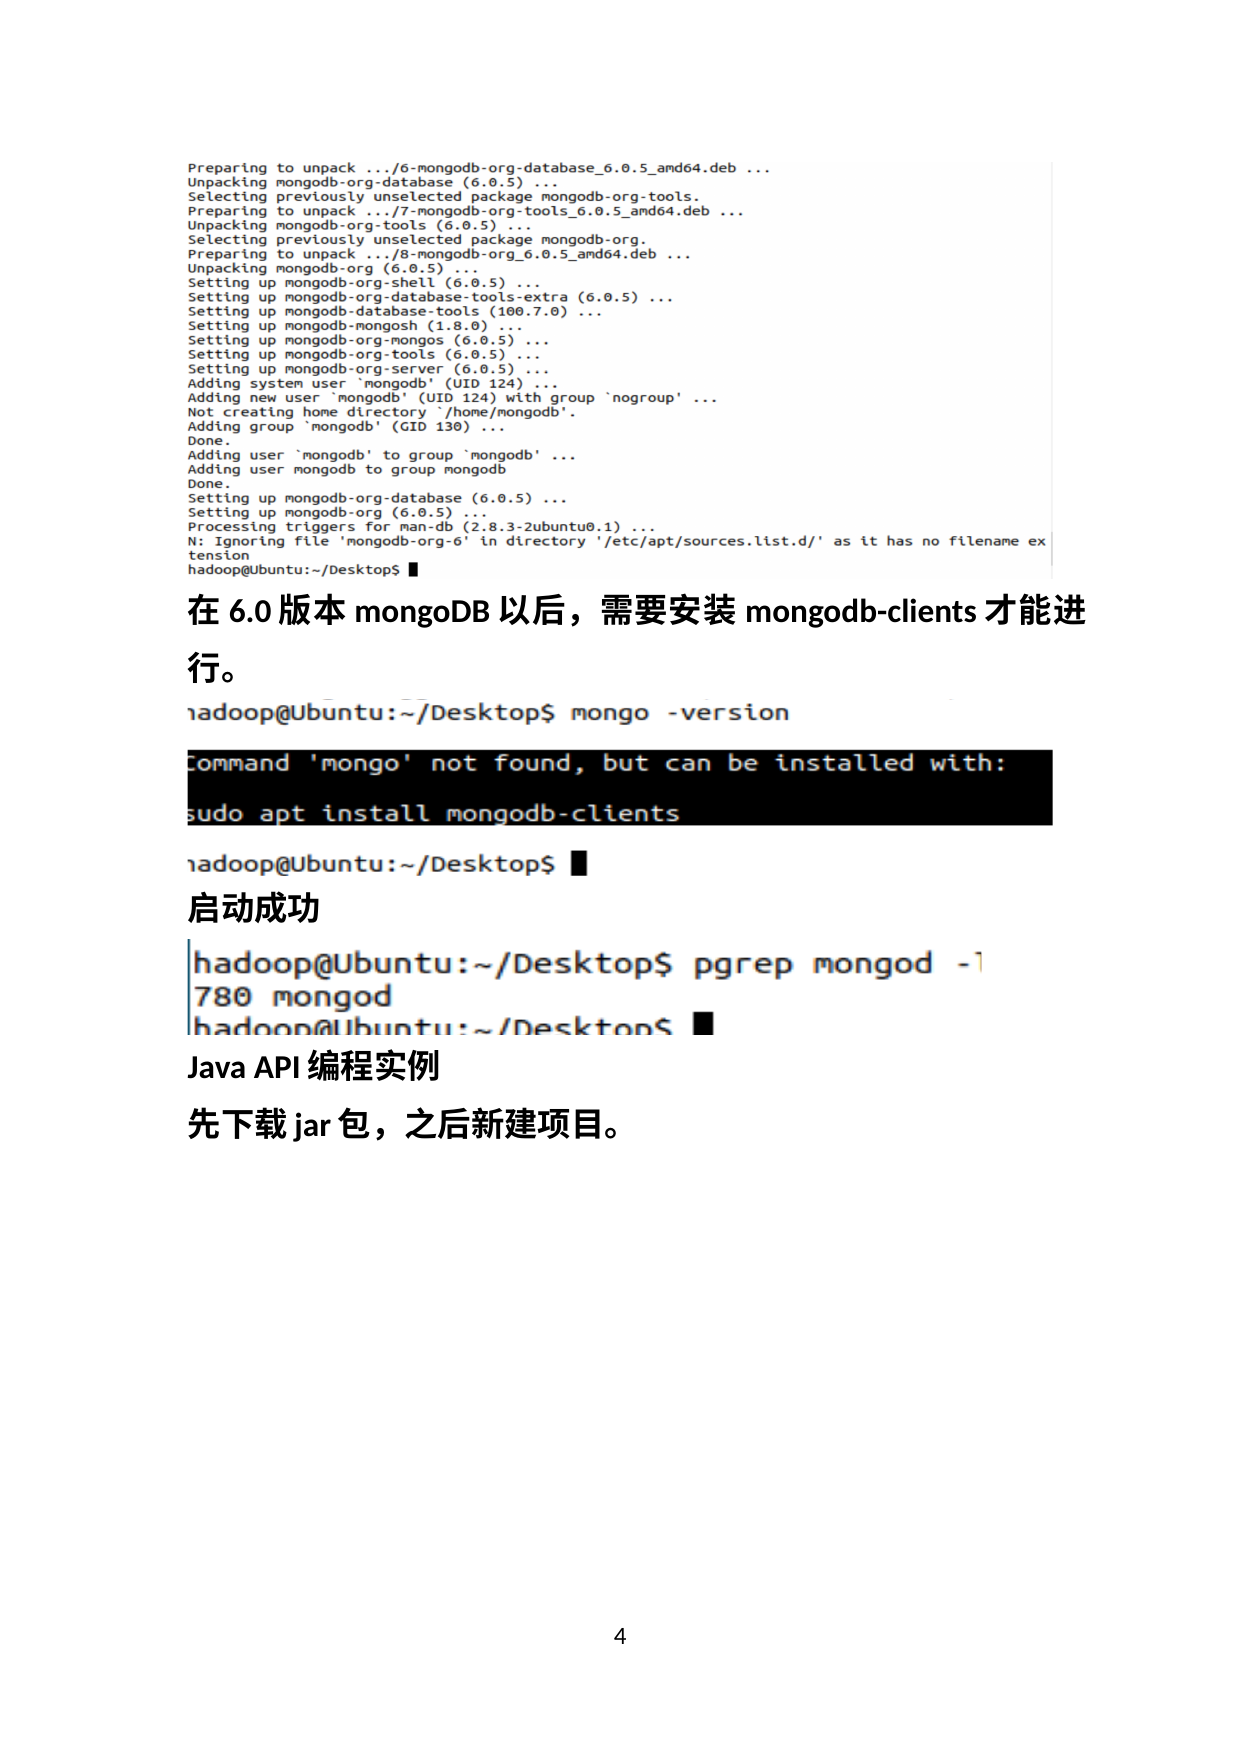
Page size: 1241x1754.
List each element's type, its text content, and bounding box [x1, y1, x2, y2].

picture [187, 939, 982, 1035]
text Java API编程实例 [187, 1040, 1087, 1088]
picture [187, 162, 1053, 579]
picture [187, 699, 1053, 876]
text 启动成功 [187, 881, 1087, 929]
text 在6.0版本mongoDB以后，需要安装mongodb-clients才能进行。 [187, 584, 1087, 690]
text 先下载jar包，之后新建项目。 [187, 1097, 1087, 1146]
